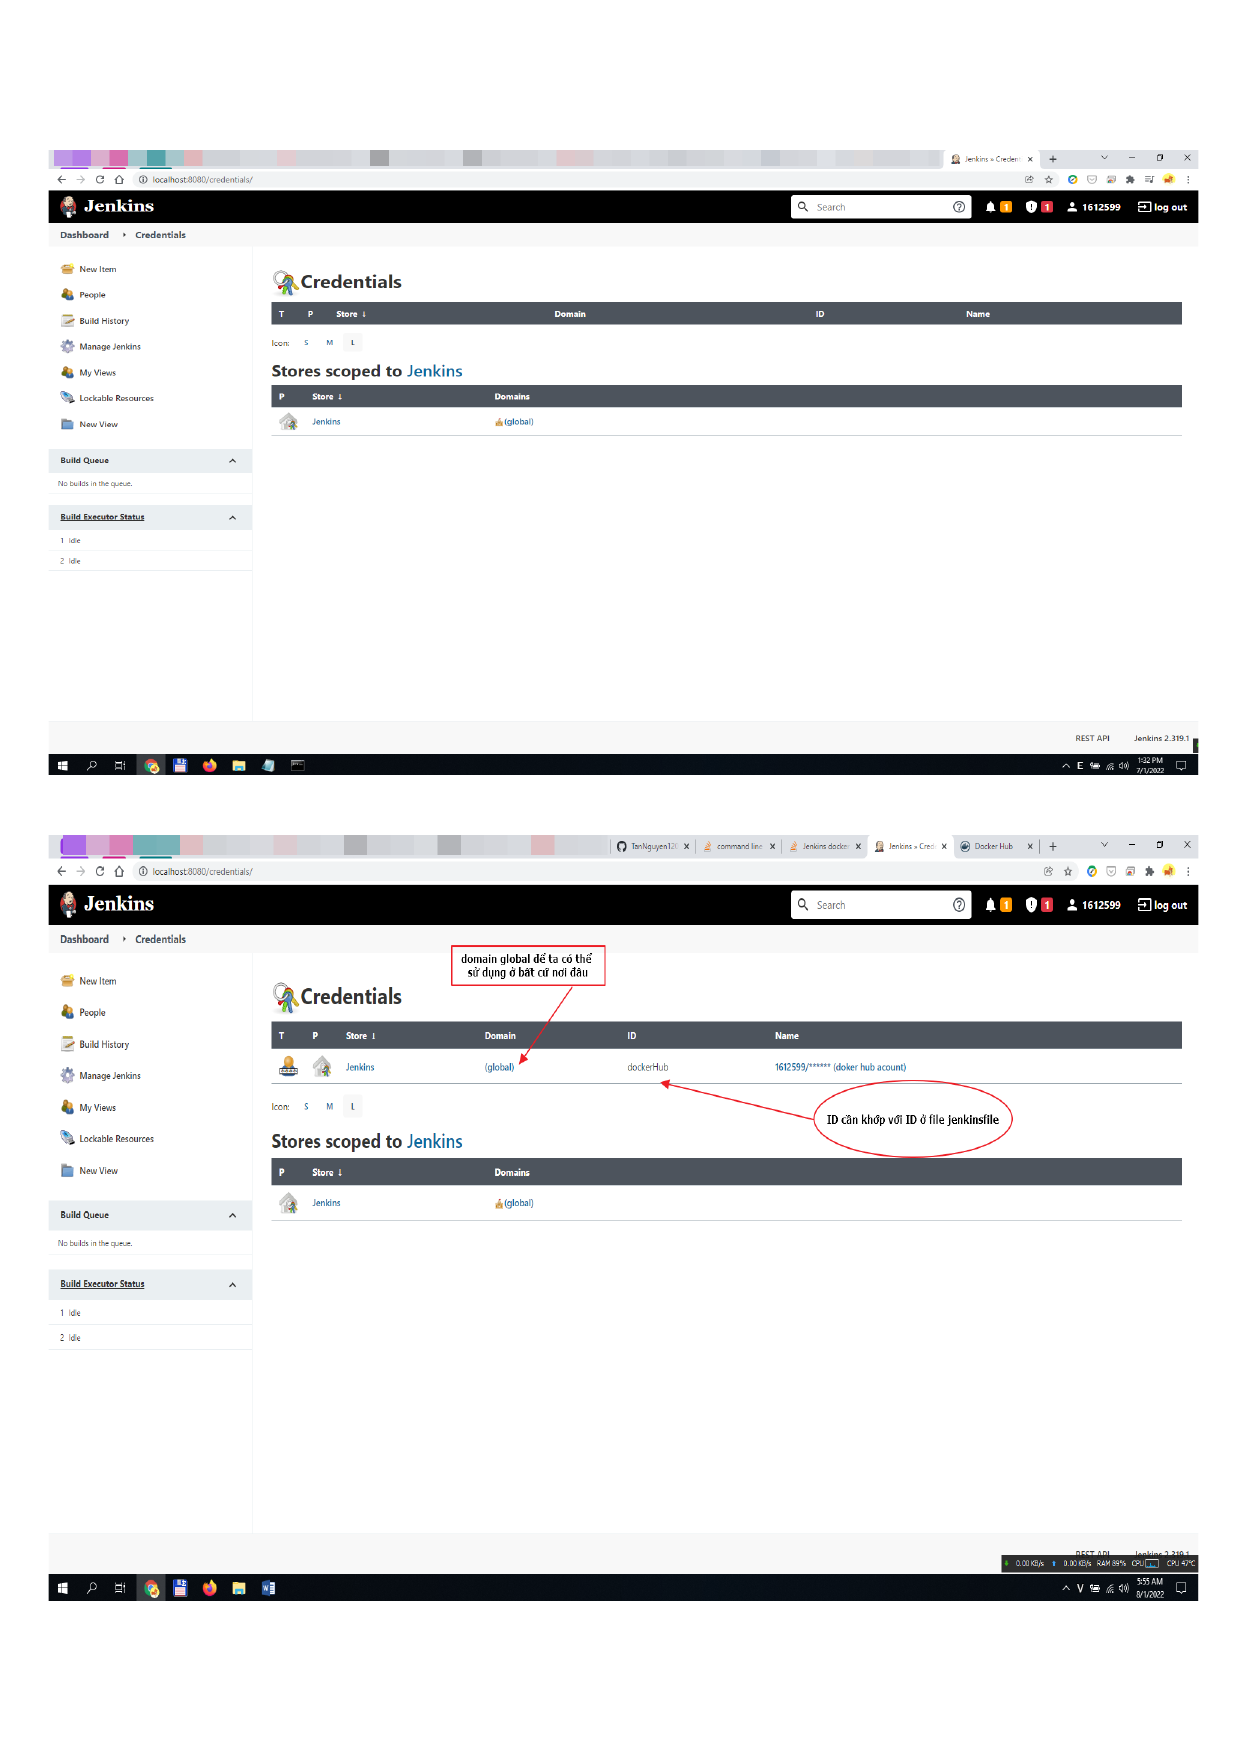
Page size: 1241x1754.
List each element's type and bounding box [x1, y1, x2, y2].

picture [48, 150, 1198, 775]
picture [48, 835, 1198, 1600]
